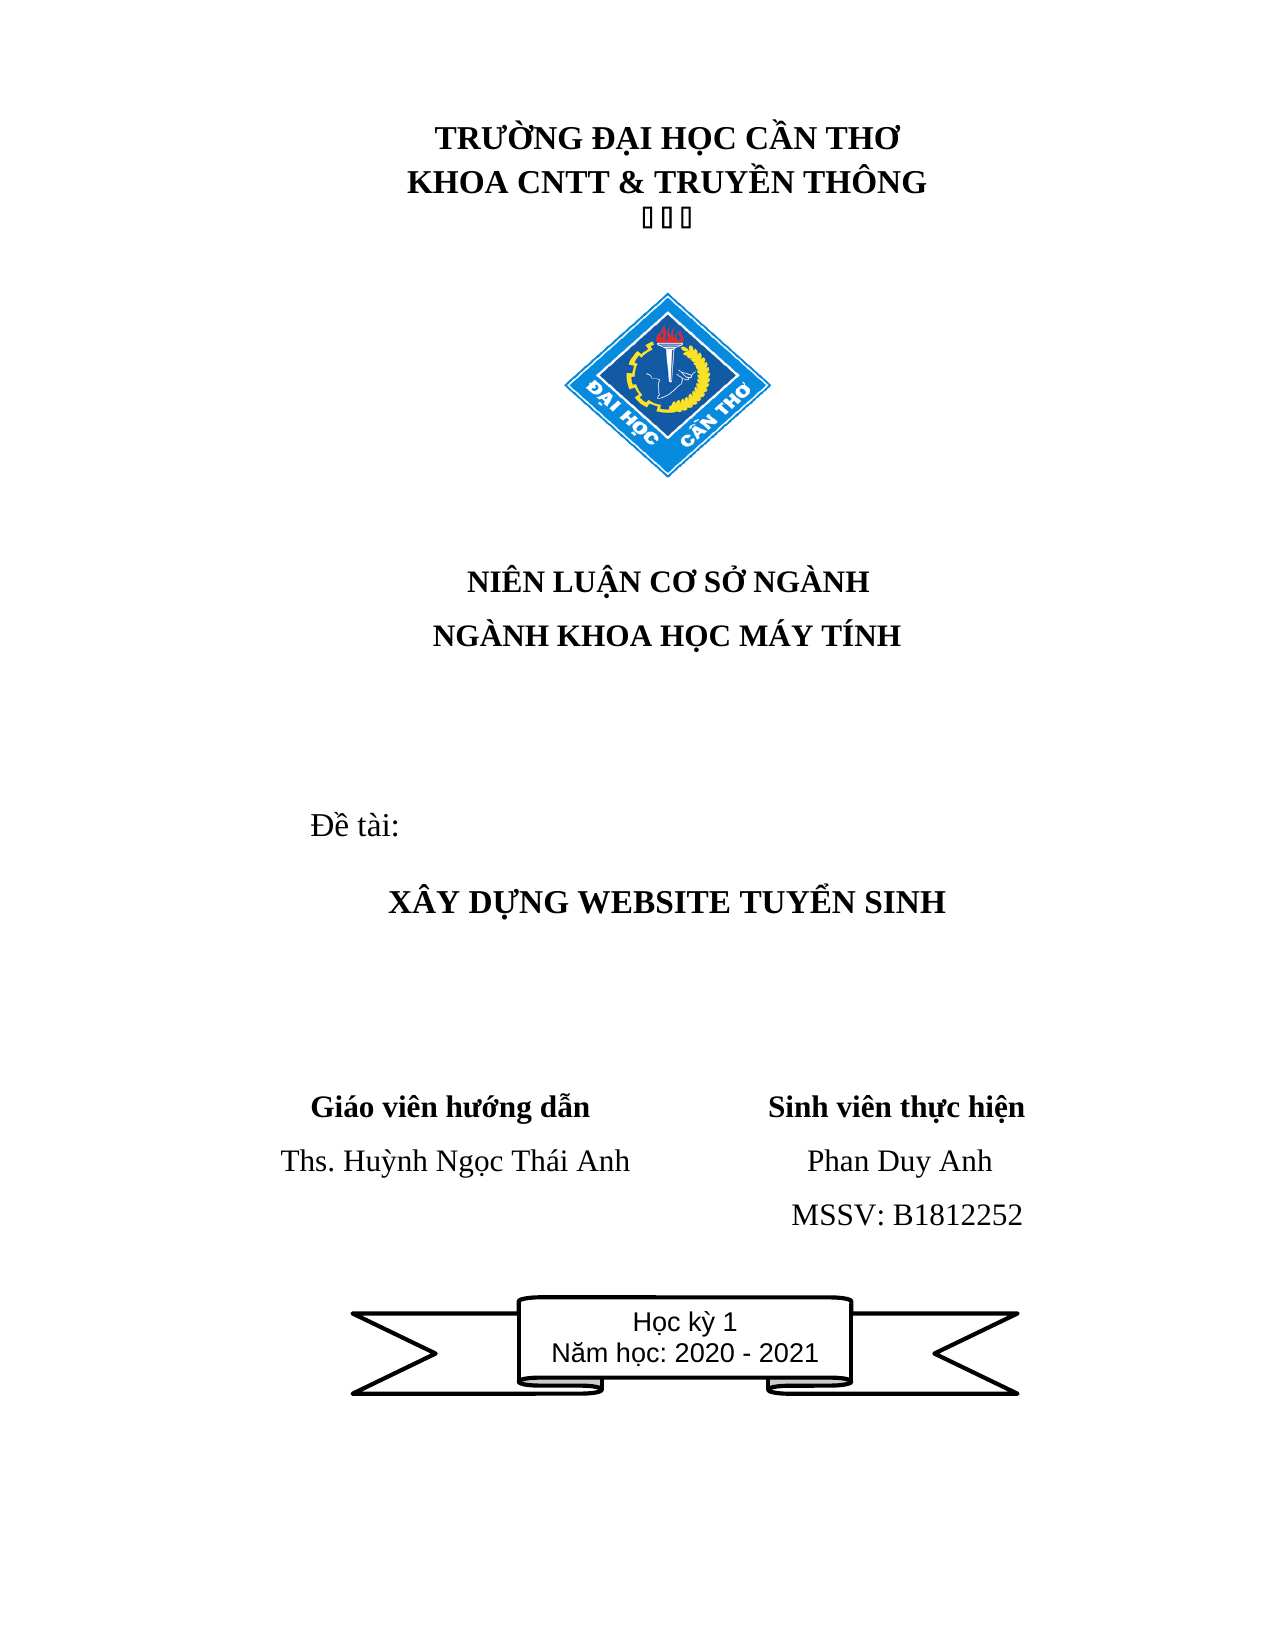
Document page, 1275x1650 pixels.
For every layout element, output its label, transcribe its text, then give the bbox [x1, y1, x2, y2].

text TRƯỜNG ĐẠI HỌC CẦN THƠ [177, 118, 1157, 156]
picture [563, 292, 772, 478]
text Đề tài: [177, 805, 1157, 844]
text Ths. Huỳnh Ngọc Thái Anh Phan Duy Anh [177, 1142, 1157, 1178]
text NIÊN LUẬN CƠ SỞ NGÀNH [177, 563, 1159, 599]
text Giáo viên hướng dẫn Sinh viên thực hiện [177, 1088, 1157, 1124]
text KHOA CNTT & TRUYỀN THÔNG [177, 162, 1157, 201]
text MSSV: B1812252 [177, 1196, 1157, 1232]
text NGÀNH KHOA HỌC MÁY TÍNH [177, 617, 1157, 653]
text XÂY DỰNG WEBSITE TUYỂN SINH [177, 882, 1157, 920]
